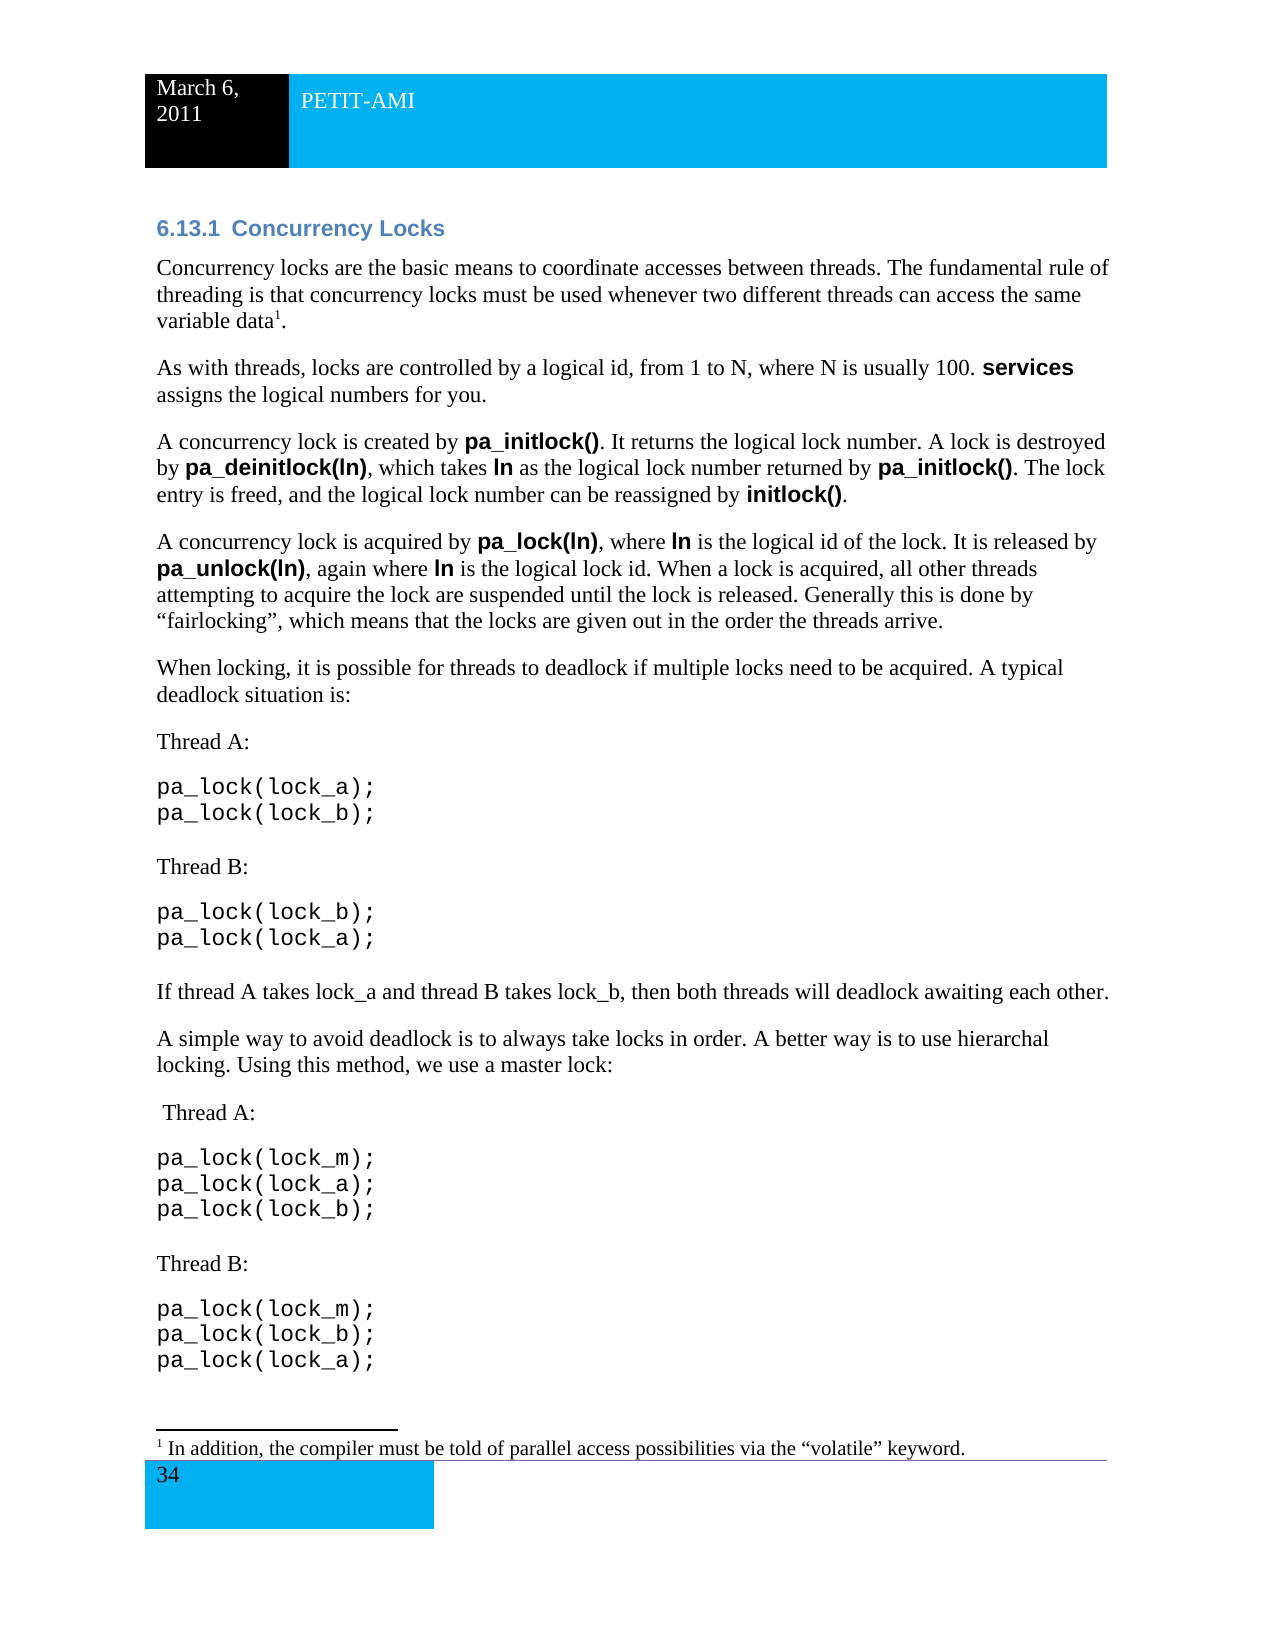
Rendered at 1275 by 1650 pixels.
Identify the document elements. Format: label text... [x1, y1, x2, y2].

text pa_lock(lock_b); [156, 801, 1118, 827]
text pa_lock(lock_a); [156, 775, 1118, 801]
text Thread A: [156, 1099, 1118, 1125]
text pa_lock(lock_m); [156, 1146, 1118, 1172]
text pa_lock(lock_b); [156, 900, 1118, 926]
text Thread A: [156, 728, 1118, 754]
text pa_lock(lock_b); [156, 1198, 1118, 1224]
text pa_lock(lock_a); [156, 1349, 1118, 1375]
text pa_lock(lock_b); [156, 1323, 1118, 1349]
text Thread B: [156, 1250, 1118, 1276]
text pa_lock(lock_m); [156, 1297, 1118, 1323]
text If thread A takes lock_a and thread B takes lock_b, then both threads will deadlock awaiting each other. [156, 978, 1118, 1004]
text When locking, it is possible for threads to deadlock if multiple locks need to be acquired. A typical deadlock situation is: [156, 654, 1118, 707]
text A concurrency lock is created by pa_initlock(). It returns the logical lock number. A lock is destroyed by pa_deinitlock(ln), which takes ln as the logical lock number returned by pa_initlock(). The lock entry is freed, and the logical lock number can be reassigned by initlock(). [156, 428, 1118, 507]
subtitle Concurrency Locks [156, 215, 1118, 242]
text Concurrency locks are the basic means to coordinate accesses between threads. The fundamental rule of threading is that concurrency locks must be used whenever two different threads can access the same variable data. [156, 254, 1118, 333]
text As with threads, locks are controlled by a logical id, from 1 to N, where N is usually 100. services assigns the logical numbers for you. [156, 354, 1118, 407]
text pa_lock(lock_a); [156, 1172, 1118, 1198]
text A simple way to avoid deadlock is to always take locks in order. A better way is to use hierarchal locking. Using this method, we use a master lock: [156, 1025, 1118, 1078]
text pa_lock(lock_a); [156, 926, 1118, 952]
text A concurrency lock is acquired by pa_lock(ln), where ln is the logical id of the lock. It is released by pa_unlock(ln), again where ln is the logical lock id. When a lock is acquired, all other threads attempting to acquire the lock are suspended until the lock is released. Generally this is done by “fairlocking”, which means that the locks are given out in the order the threads arrive. [156, 528, 1118, 634]
text Thread B: [156, 853, 1118, 879]
